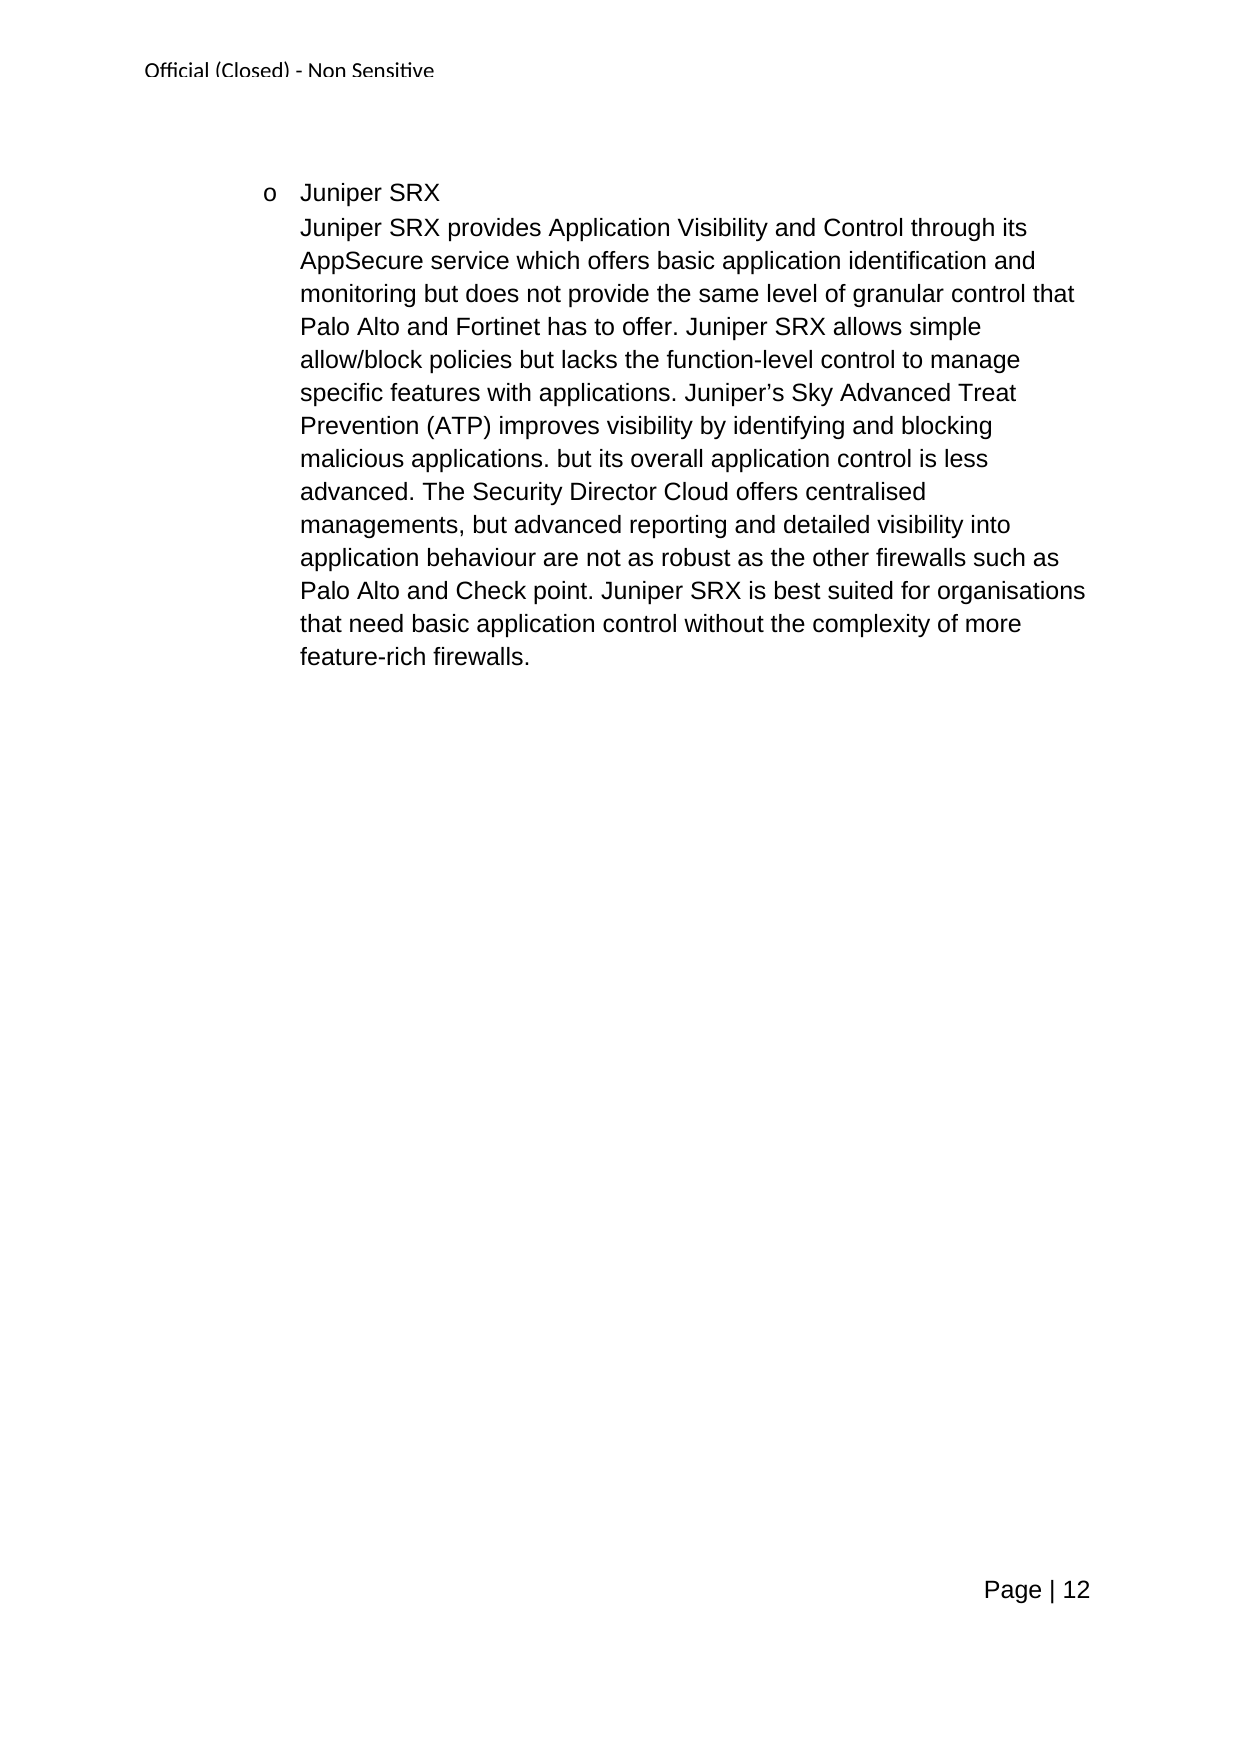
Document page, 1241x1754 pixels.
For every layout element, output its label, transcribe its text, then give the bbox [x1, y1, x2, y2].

list Juniper SRX Juniper SRX provides Application Visibility and Control through its AppSecure service which offers basic application identification and monitoring but does not provide the same level of granular control that Palo Alto and Fortinet has to offer. Juniper SRX allows simple allow/block policies but lacks the function-level control to manage specific features with applications. Juniper’s Sky Advanced Treat Prevention (ATP) improves visibility by identifying and blocking malicious applications. but its overall application control is less advanced. The Security Director Cloud offers centralised managements, but advanced reporting and detailed visibility into application behaviour are not as robust as the other firewalls such as Palo Alto and Check point. Juniper SRX is best suited for organisations that need basic application control without the complexity of more feature-rich firewalls. [262, 177, 1090, 671]
